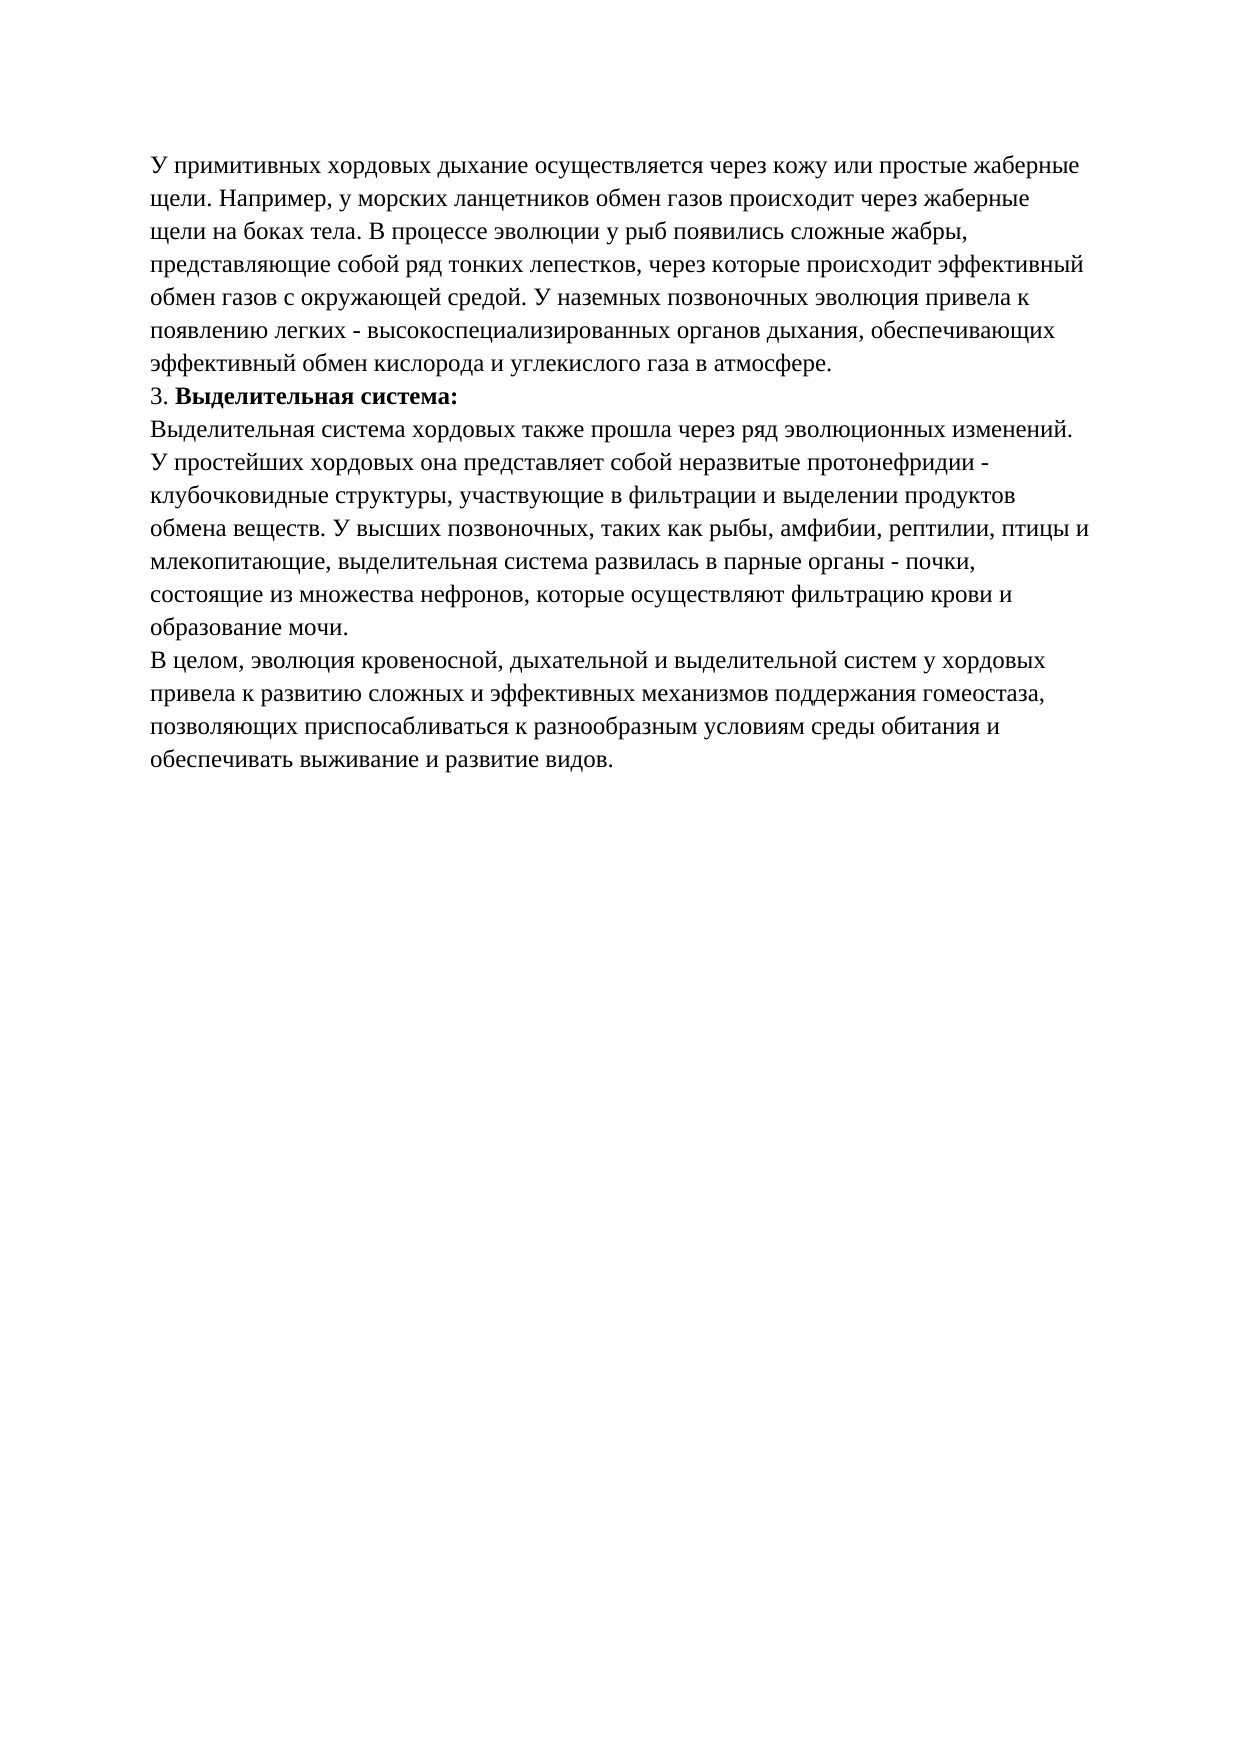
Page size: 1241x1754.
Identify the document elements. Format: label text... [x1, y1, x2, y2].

text У примитивных хордовых дыхание осуществляется через кожу или простые жаберные щели. Например, у морских ланцетников обмен газов происходит через жаберные щели на боках тела. В процессе эволюции у рыб появились сложные жабры, представляющие собой ряд тонких лепестков, через которые происходит эффективный обмен газов с окружающей средой. У наземных позвоночных эволюция привела к появлению легких - высокоспециализированных органов дыхания, обеспечивающих эффективный обмен кислорода и углекислого газа в атмосфере. [150, 150, 1090, 377]
text В целом, эволюция кровеносной, дыхательной и выделительной систем у хордовых привела к развитию сложных и эффективных механизмов поддержания гомеостаза, позволяющих приспосабливаться к разнообразным условиям среды обитания и обеспечивать выживание и развитие видов. [150, 645, 1090, 773]
text 3. Выделительная система: [150, 381, 1090, 410]
text Выделительная система хордовых также прошла через ряд эволюционных изменений. У простейших хордовых она представляет собой неразвитые протонефридии - клубочковидные структуры, участвующие в фильтрации и выделении продуктов обмена веществ. У высших позвоночных, таких как рыбы, амфибии, рептилии, птицы и млекопитающие, выделительная система развилась в парные органы - почки, состоящие из множества нефронов, которые осуществляют фильтрацию крови и образование мочи. [150, 414, 1090, 641]
